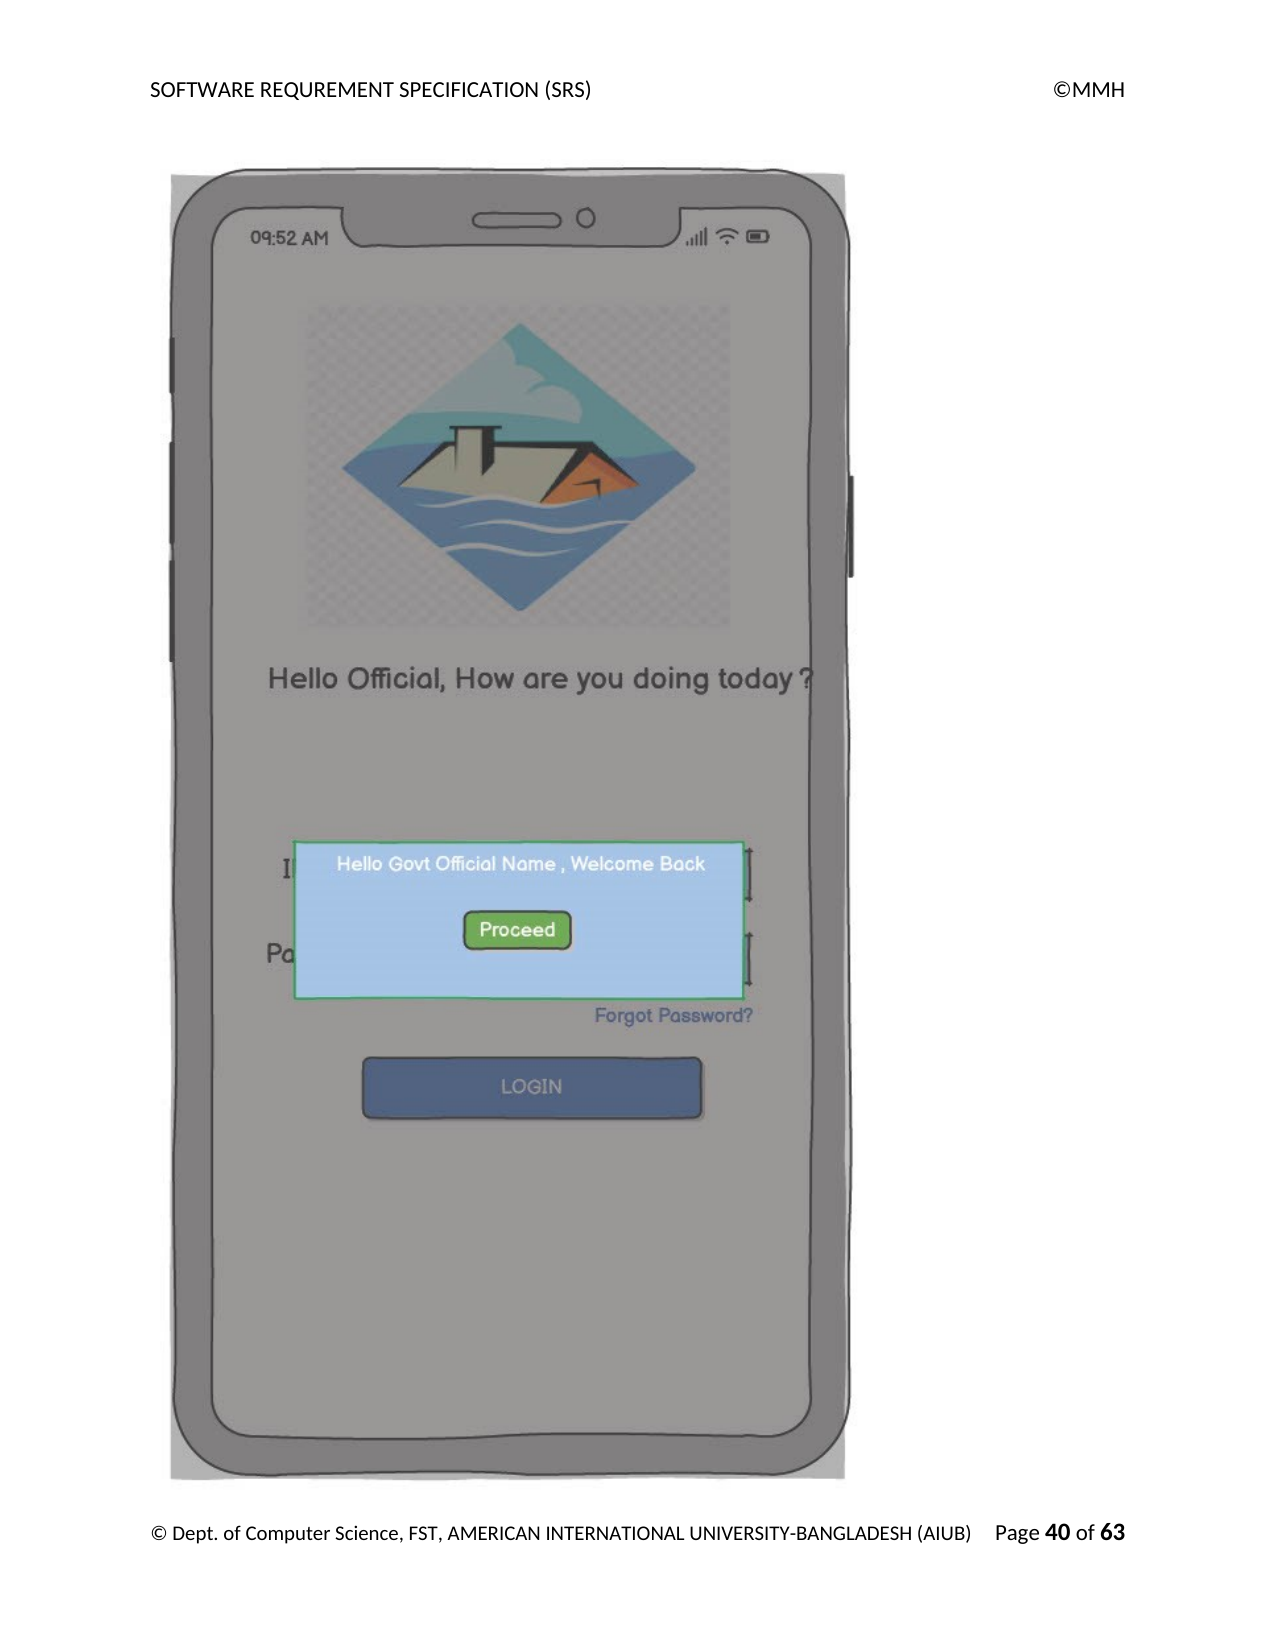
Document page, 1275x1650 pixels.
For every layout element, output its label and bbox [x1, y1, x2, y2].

picture [150, 150, 1105, 1500]
